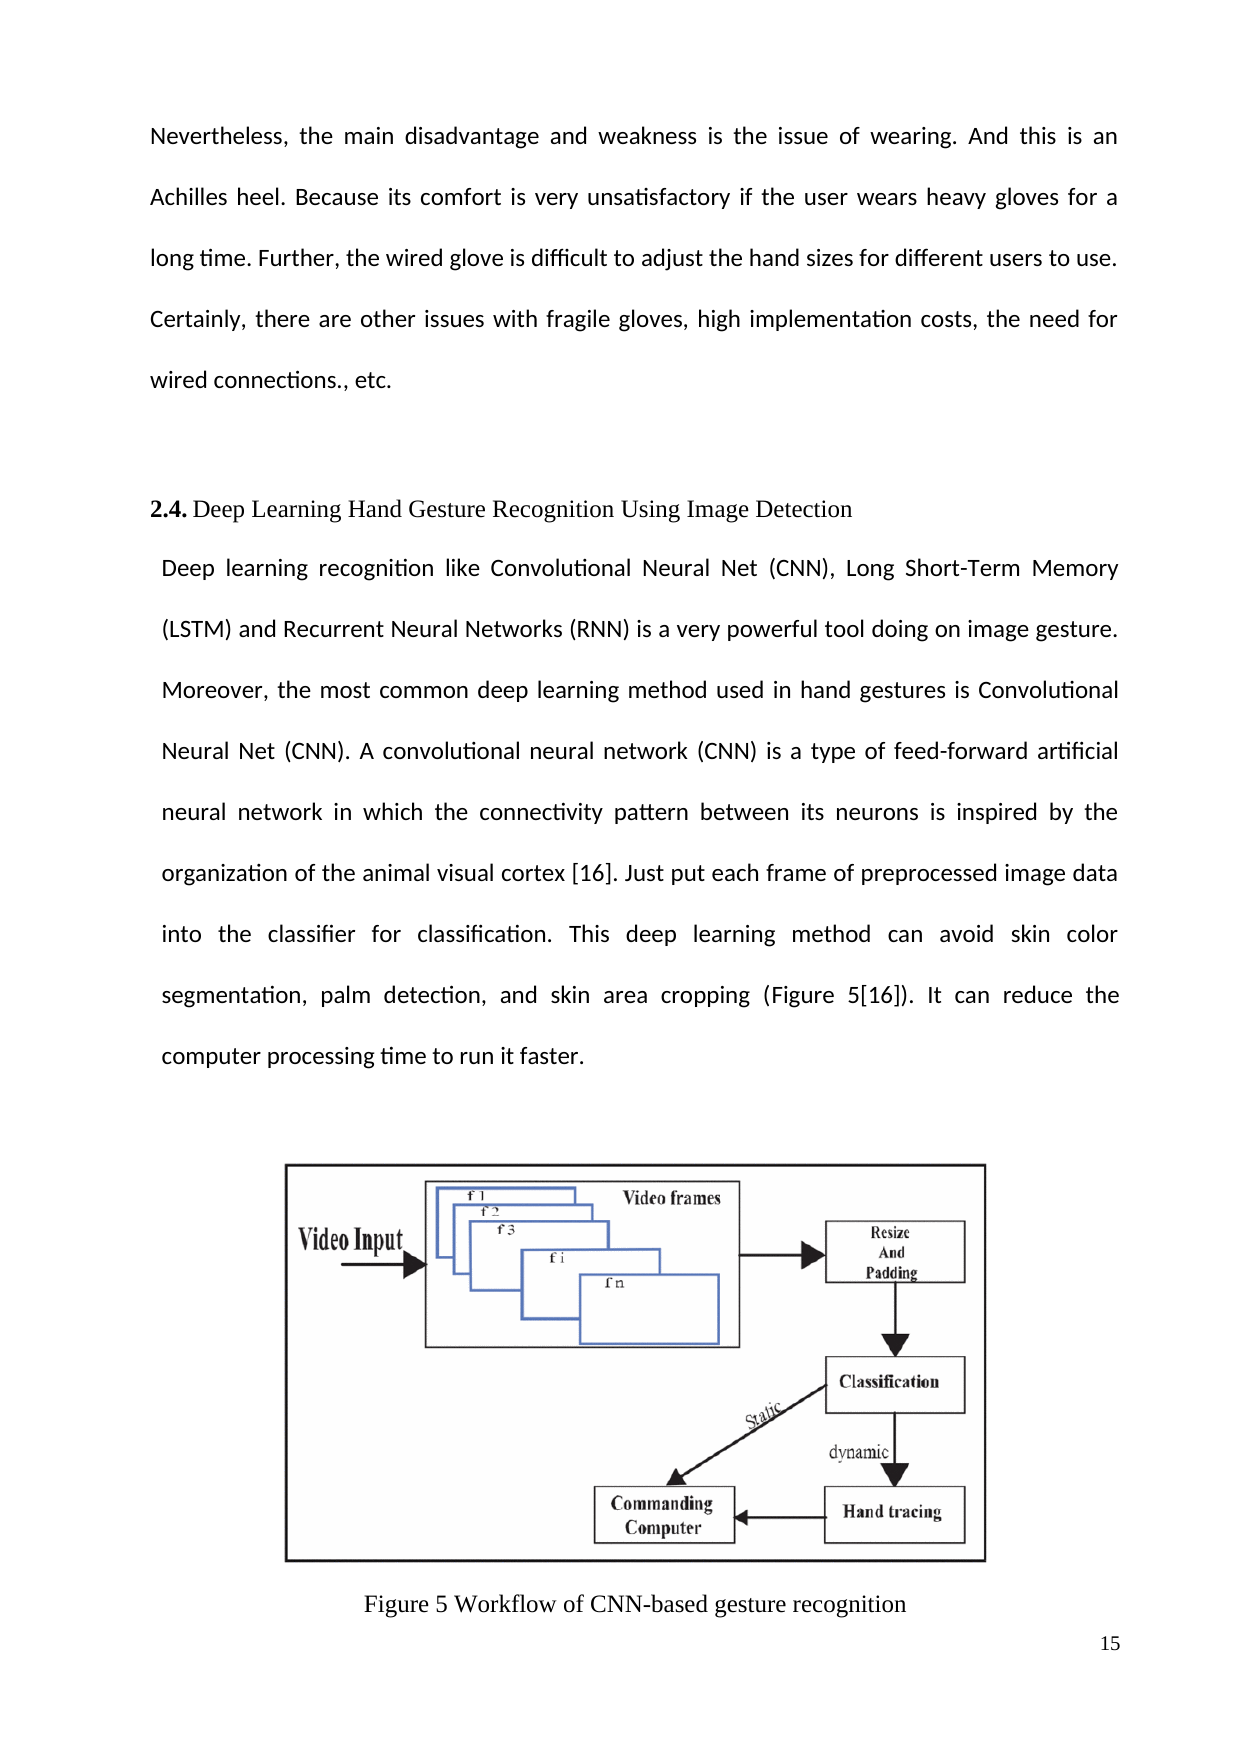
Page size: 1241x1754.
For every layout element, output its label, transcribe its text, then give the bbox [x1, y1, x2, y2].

text Deep learning recognition like Convolutional Neural Net (CNN), Long Short-Term Memory (LSTM) and Recurrent Neural Networks (RNN) is a very powerful tool doing on image gesture. Moreover, the most common deep learning method used in hand gestures is Convolutional Neural Net (CNN). A convolutional neural network (CNN) is a type of feed-forward artificial neural network in which the connectivity pattern between its neurons is inspired by the organization of the animal visual cortex [16]. Just put each frame of preprocessed image data into the classifier for classification. This deep learning method can avoid skin color segmentation, palm detection, and skin area cropping (Figure 5[16]). It can reduce the computer processing time to run it faster. [161, 552, 1120, 1071]
subtitle Deep Learning Hand Gesture Recognition Using Image Detection [150, 494, 1132, 523]
picture [283, 1162, 987, 1563]
text Nevertheless, the main disadvantage and weakness is the issue of wearing. And this is an Achilles heel. Because its comfort is very unsatisfactory if the user wears heavy gloves for a long time. Further, the wired glove is difficult to adjust the hand sizes for different users to use. Certainly, there are other issues with fragile gloves, high implementation costs, the need for wired connections., etc. [150, 120, 1120, 394]
text Figure 5 Workflow of CNN-based gesture recognition [150, 1589, 1120, 1618]
